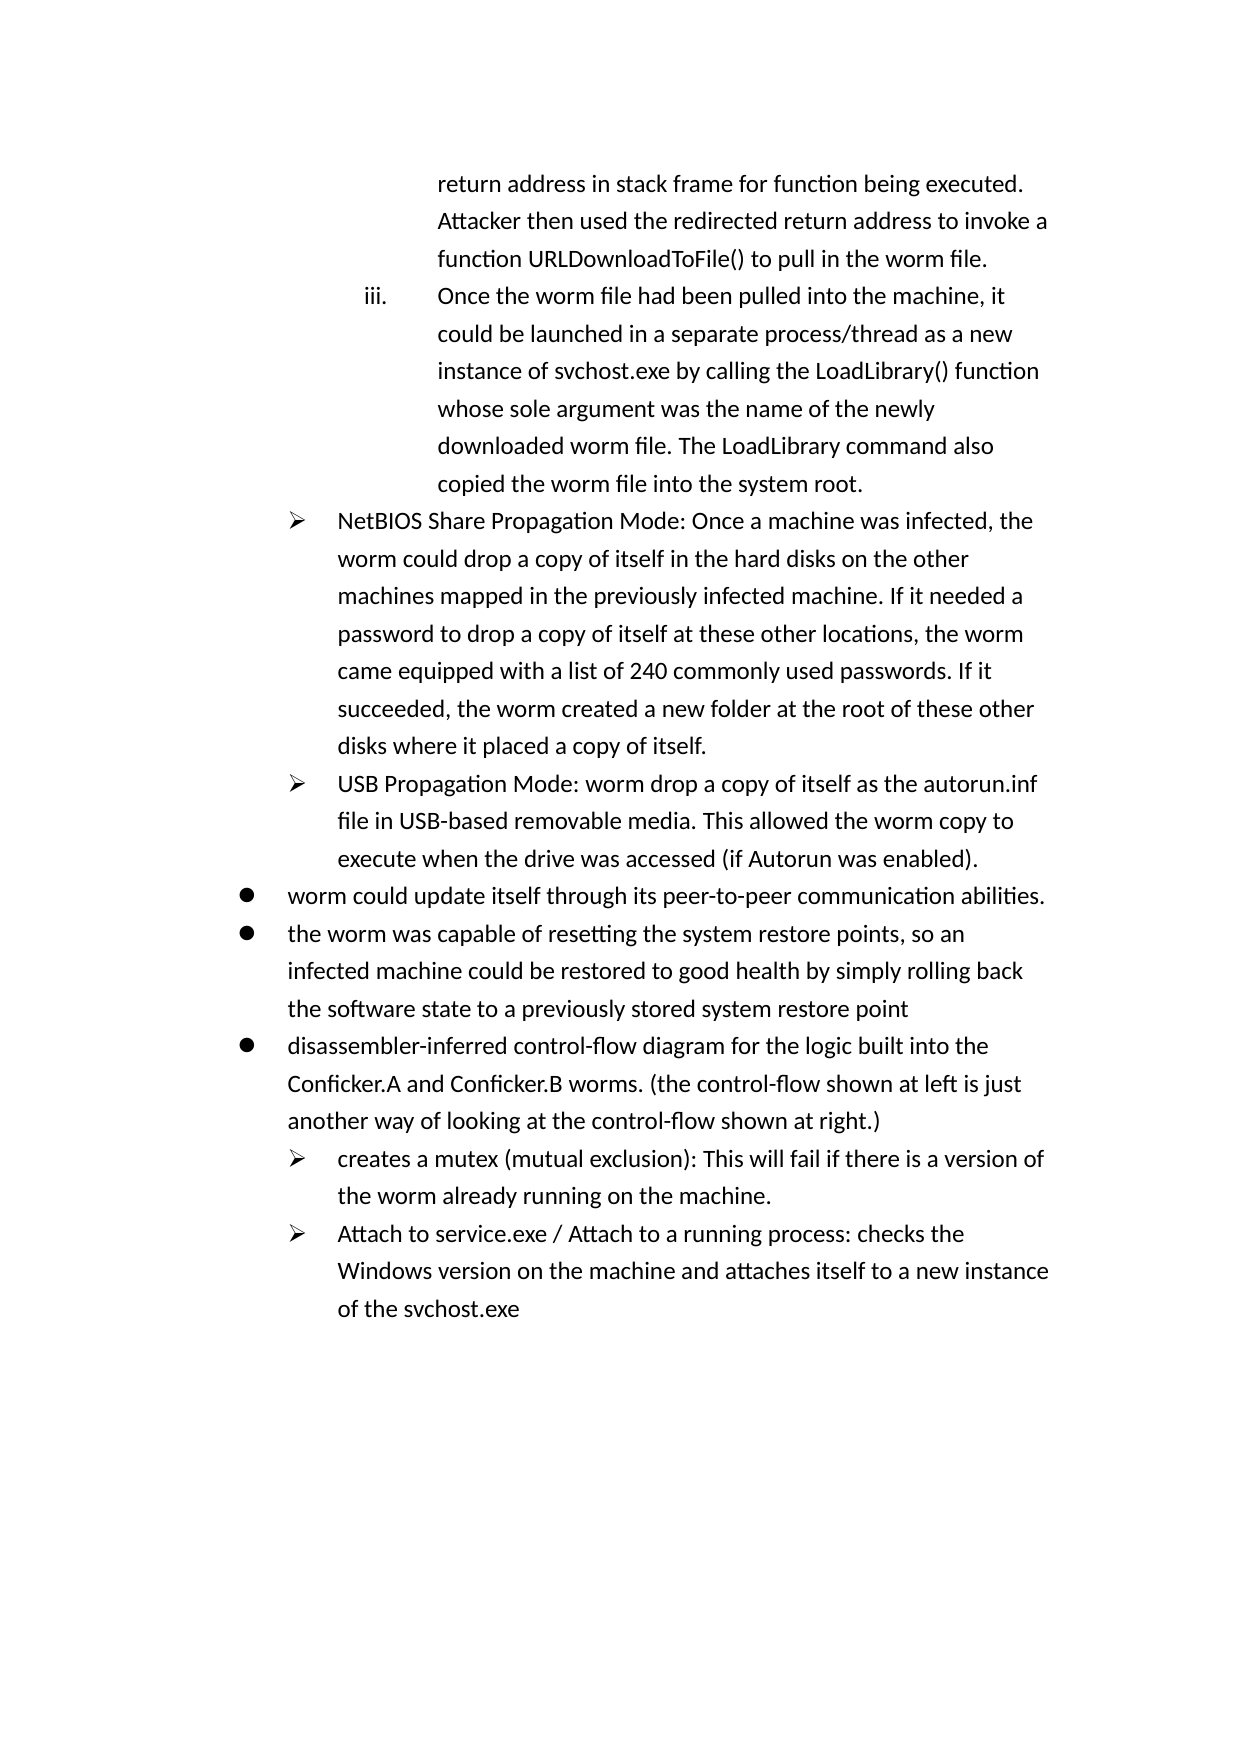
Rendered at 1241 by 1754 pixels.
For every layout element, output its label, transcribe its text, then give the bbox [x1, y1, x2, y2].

list Once the worm file had been pulled into the machine, it could be launched in a separate process/thread as a new instance of svchost.exe by calling the LoadLibrary() function whose sole argument was the name of the newly downloaded worm file. The LoadLibrary command also copied the worm file into the system root. [387, 277, 1053, 502]
list USB Propagation Mode: worm drop a copy of itself as the autorun.inf file in USB-based removable media. This allowed the worm copy to execute when the drive was accessed (if Autorun was enabled). [287, 764, 1053, 877]
list Attach to service.exe / Attach to a running process: checks the Windows version on the machine and attaches itself to a new instance of the svchost.exe [287, 1214, 1053, 1327]
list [387, 164, 1053, 277]
list disassembler-inferred control-flow diagram for the logic built into the Conficker.A and Conficker.B worms. (the control-flow shown at left is just another way of looking at the control-flow shown at right.) [237, 1027, 1053, 1139]
list the worm was capable of resetting the system restore points, so an infected machine could be restored to good health by simply rolling back the software state to a previously stored system restore point [237, 914, 1053, 1027]
list worm could update itself through its peer-to-peer communication abilities. [237, 877, 1053, 914]
list creates a mutex (mutual exclusion): This will fail if there is a version of the worm already running on the machine. [287, 1139, 1053, 1214]
list NetBIOS Share Propagation Mode: Once a machine was infected, the worm could drop a copy of itself in the hard disks on the other machines mapped in the previously infected machine. If it needed a password to drop a copy of itself at these other locations, the worm came equipped with a list of 240 commonly used passwords. If it succeeded, the worm created a new folder at the root of these other disks where it placed a copy of itself. [287, 502, 1053, 764]
